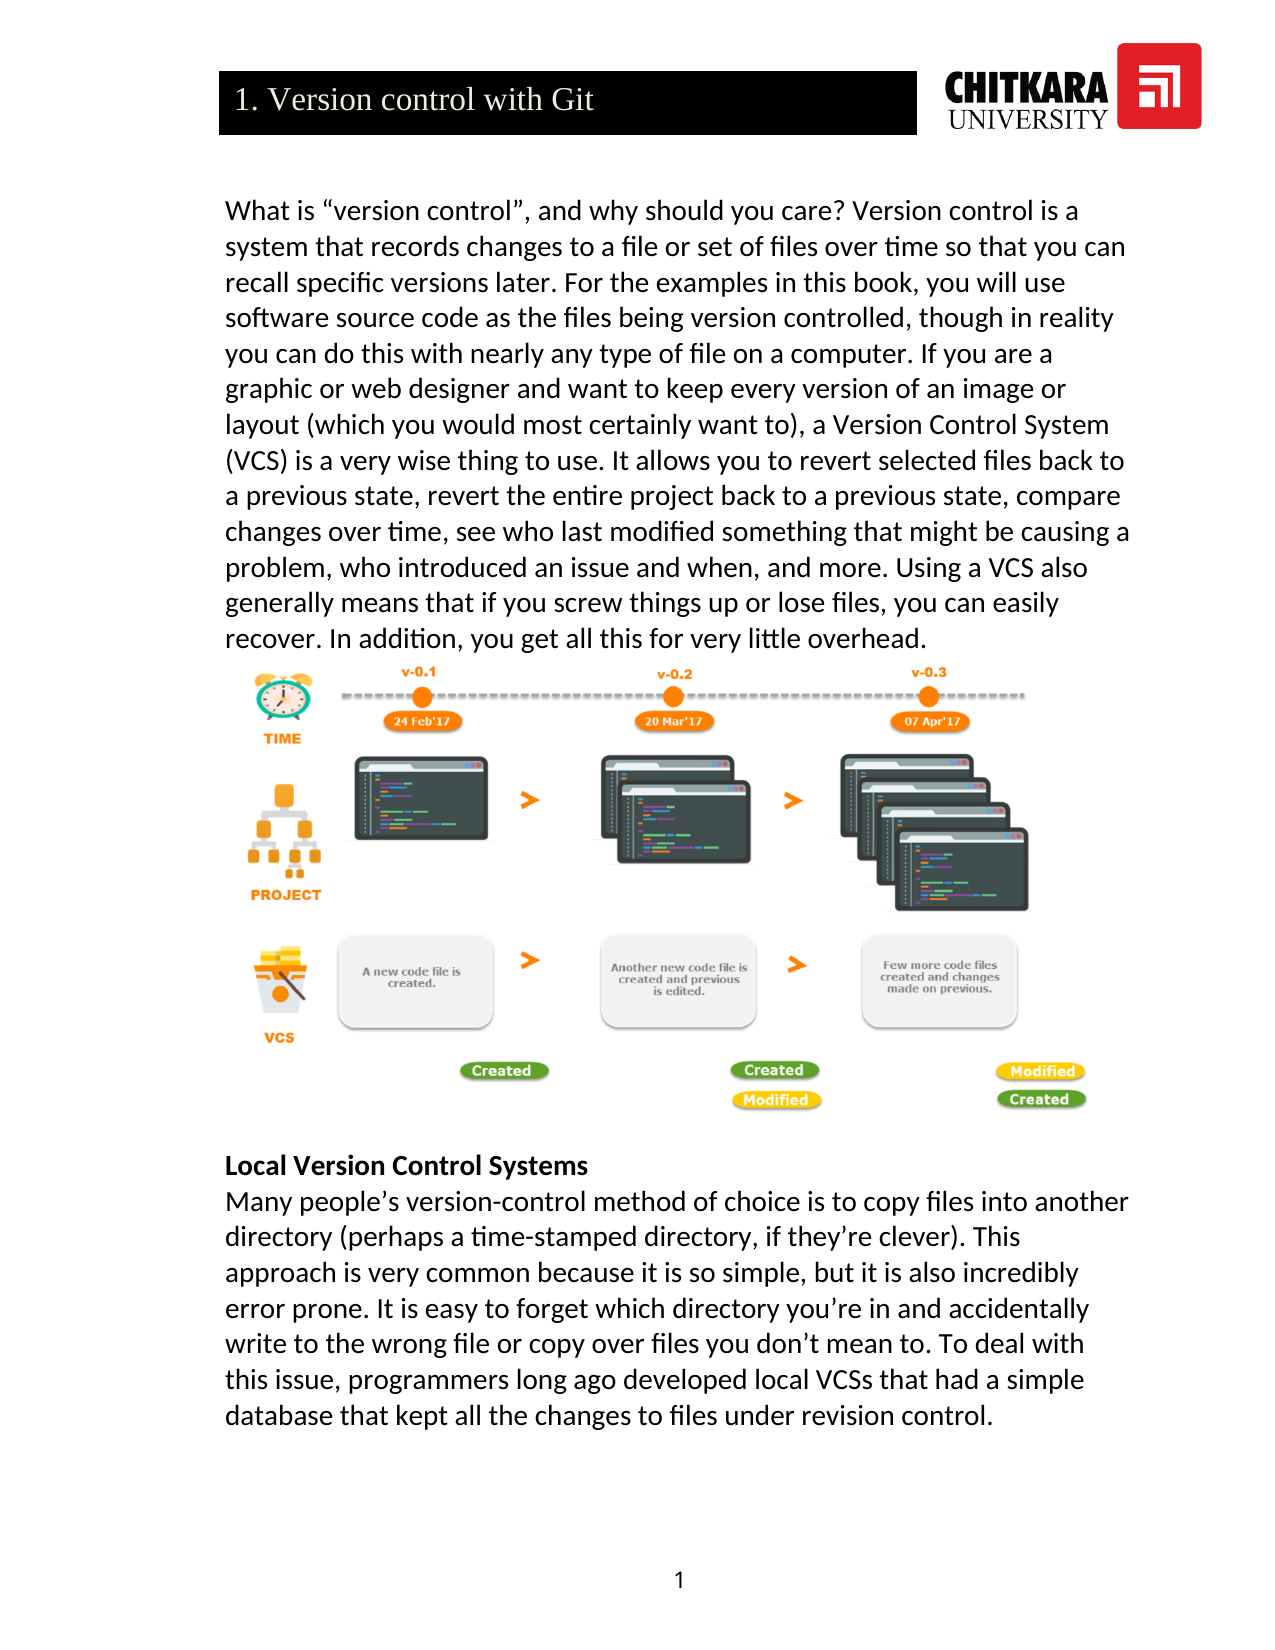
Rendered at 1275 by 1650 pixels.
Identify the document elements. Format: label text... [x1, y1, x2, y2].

picture [225, 655, 1135, 1112]
text Many people’s version-control method of choice is to copy files into another directory (perhaps a time-stamped directory, if they’re clever). This approach is very common because it is so simple, but it is also incredibly error prone. It is easy to forget which directory you’re in and accidentally write to the wrong file or copy over files you don’t mean to. To deal with this issue, programmers long ago developed local VCSs that had a simple database that kept all the changes to files under revision control. [225, 1183, 1134, 1432]
text Local Version Control Systems [225, 1147, 1134, 1183]
picture [945, 43, 1202, 129]
text What is “version control”, and why should you care? Version control is a system that records changes to a file or set of files over time so that you can recall specific versions later. For the examples in this book, you will use software source code as the files being version controlled, though in reality you can do this with nearly any type of file on a computer. If you are a graphic or web designer and want to keep every version of an image or layout (which you would most certainly want to), a Version Control System (VCS) is a very wise thing to use. It allows you to revert selected files back to a previous state, revert the entire project back to a previous state, compare changes over time, see who last modified something that might be causing a problem, who introduced an issue and when, and more. Using a VCS also generally means that if you screw things up or lose files, you can easily recover. In addition, you get all this for very little overhead. [225, 192, 1134, 655]
